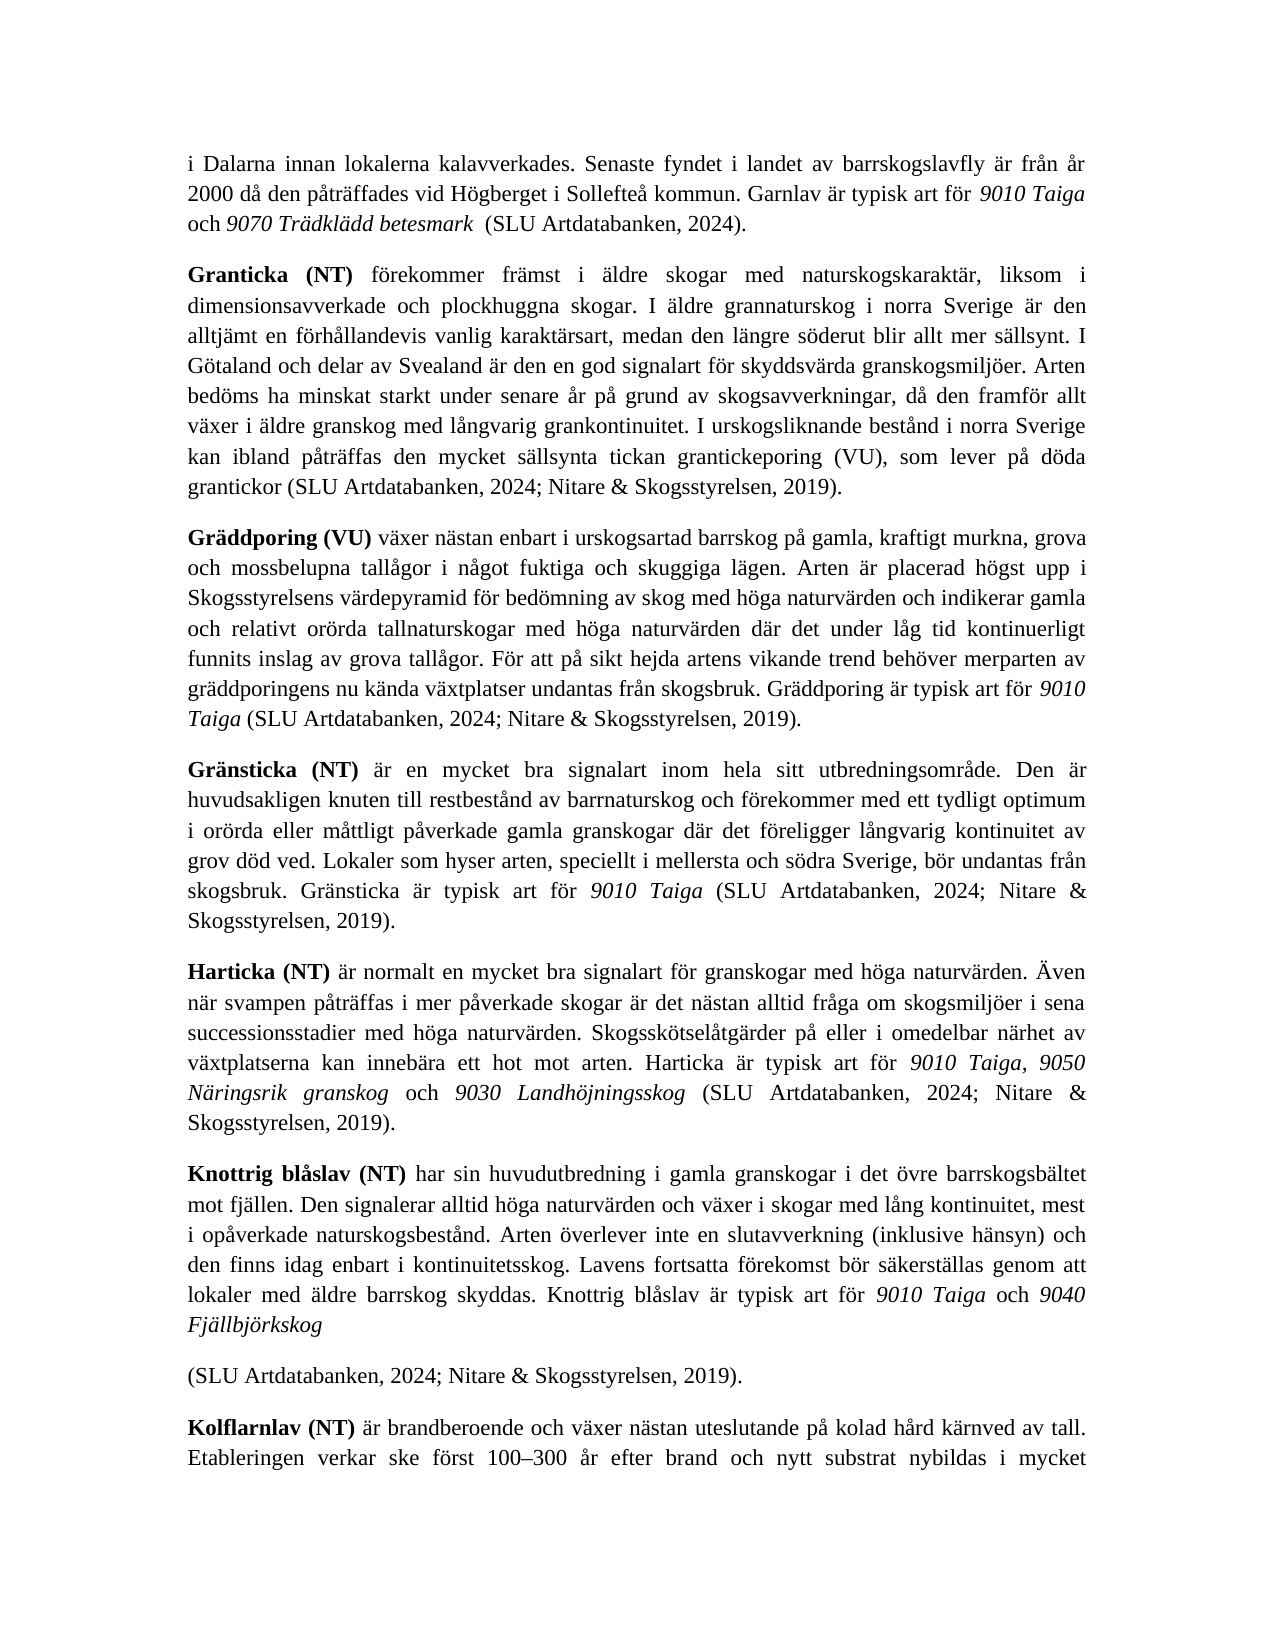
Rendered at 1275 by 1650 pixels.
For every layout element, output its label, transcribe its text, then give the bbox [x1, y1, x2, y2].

text Knottrig blåslav (NT) har sin huvudutbredning i gamla granskogar i det övre barrskogsbältet mot fjällen. Den signalerar alltid höga naturvärden och växer i skogar med lång kontinuitet, mest i opåverkade naturskogsbestånd. Arten överlever inte en slutavverkning (inklusive hänsyn) och den finns idag enbart i kontinuitetsskog. Lavens fortsatta förekomst bör säkerställas genom att lokaler med äldre barrskog skyddas. Knottrig blåslav är typisk art för 9010 Taiga och 9040 Fjällbjörkskog [187, 1160, 1087, 1338]
text Granticka (NT) förekommer främst i äldre skogar med naturskogskaraktär, liksom i dimensionsavverkade och plockhuggna skogar. I äldre grannaturskog i norra Sverige är den alltjämt en förhållandevis vanlig karaktärsart, medan den längre söderut blir allt mer sällsynt. I Götaland och delar av Svealand är den en god signalart för skyddsvärda granskogsmiljöer. Arten bedöms ha minskat starkt under senare år på grund av skogsavverkningar, då den framför allt växer i äldre granskog med långvarig grankontinuitet. I urskogsliknande bestånd i norra Sverige kan ibland påträffas den mycket sällsynta tickan grantickeporing (VU), som lever på döda grantickor (SLU Artdatabanken, 2024; Nitare & Skogsstyrelsen, 2019). [187, 261, 1087, 499]
text (SLU Artdatabanken, 2024; Nitare & Skogsstyrelsen, 2019). [187, 1362, 1087, 1389]
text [187, 150, 1087, 237]
text Gräddporing (VU) växer nästan enbart i urskogsartad barrskog på gamla, kraftigt murkna, grova och mossbelupna tallågor i något fuktiga och skuggiga lägen. Arten är placerad högst upp i Skogsstyrelsens värdepyramid för bedömning av skog med höga naturvärden och indikerar gamla och relativt orörda tallnaturskogar med höga naturvärden där det under låg tid kontinuerligt funnits inslag av grova tallågor. För att på sikt hejda artens vikande trend behöver merparten av gräddporingens nu kända växtplatser undantas från skogsbruk. Gräddporing är typisk art för 9010 Taiga (SLU Artdatabanken, 2024; Nitare & Skogsstyrelsen, 2019). [187, 524, 1087, 732]
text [187, 1413, 1087, 1470]
text Gränsticka (NT) är en mycket bra signalart inom hela sitt utbredningsområde. Den är huvudsakligen knuten till restbestånd av barrnaturskog och förekommer med ett tydligt optimum i orörda eller måttligt påverkade gamla granskogar där det föreligger långvarig kontinuitet av grov död ved. Lokaler som hyser arten, speciellt i mellersta och södra Sverige, bör undantas från skogsbruk. Gränsticka är typisk art för 9010 Taiga (SLU Artdatabanken, 2024; Nitare & Skogsstyrelsen, 2019). [187, 756, 1087, 934]
text Harticka (NT) är normalt en mycket bra signalart för granskogar med höga naturvärden. Även när svampen påträffas i mer påverkade skogar är det nästan alltid fråga om skogsmiljöer i sena successionsstadier med höga naturvärden. Skogsskötselåtgärder på eller i omedelbar närhet av växtplatserna kan innebära ett hot mot arten. Harticka är typisk art för 9010 Taiga, 9050 Näringsrik granskog och 9030 Landhöjningsskog (SLU Artdatabanken, 2024; Nitare & Skogsstyrelsen, 2019). [187, 958, 1087, 1136]
